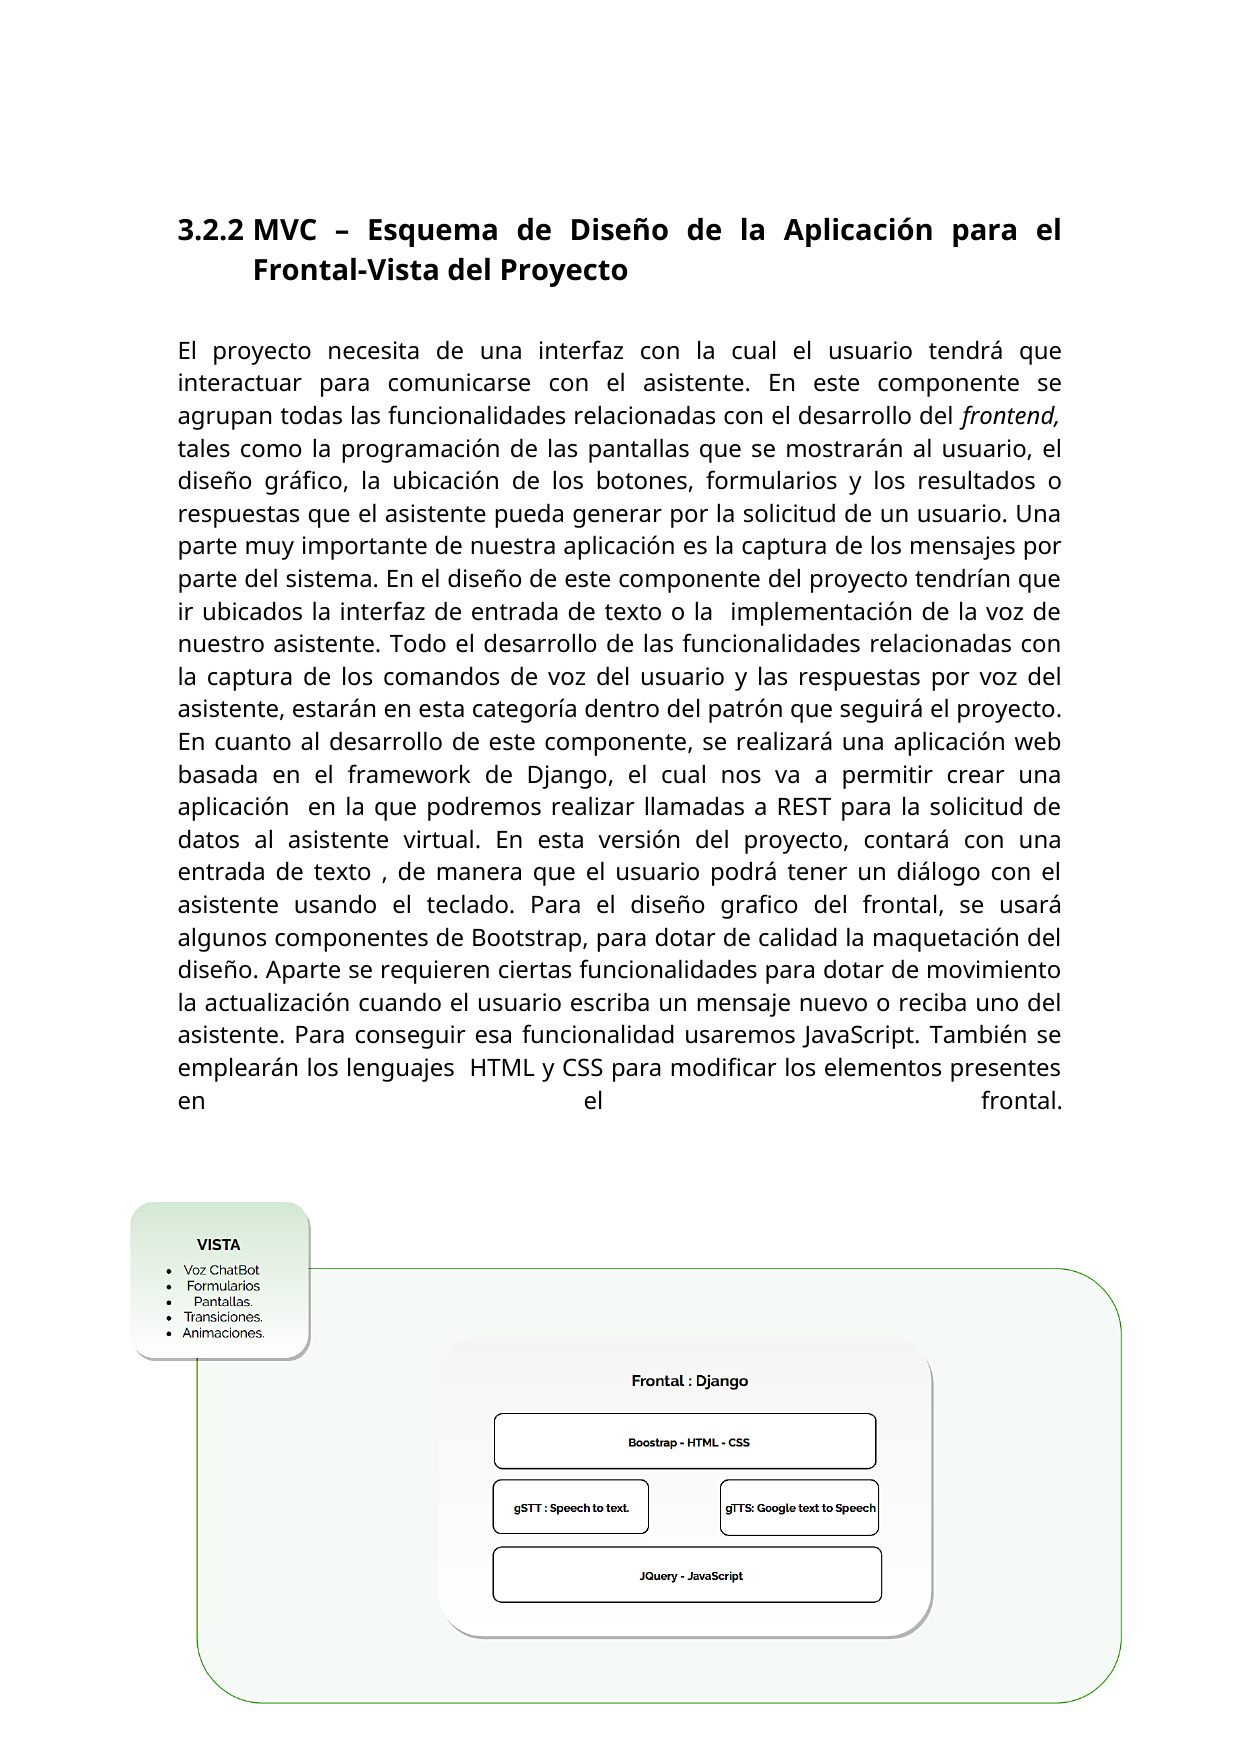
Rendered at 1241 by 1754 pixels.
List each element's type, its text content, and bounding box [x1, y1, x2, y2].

subtitle MVC – Esquema de Diseño de la Aplicación para el Frontal-Vista del Proyecto [177, 209, 1063, 288]
picture [123, 1195, 1131, 1713]
text El proyecto necesita de una interfaz con la cual el usuario tendrá que interactuar para comunicarse con el asistente. En este componente se agrupan todas las funcionalidades relacionadas con el desarrollo del frontend, tales como la programación de las pantallas que se mostrarán al usuario, el diseño gráfico, la ubicación de los botones, formularios y los resultados o respuestas que el asistente pueda generar por la solicitud de un usuario. Una parte muy importante de nuestra aplicación es la captura de los mensajes por parte del sistema. En el diseño de este componente del proyecto tendrían que ir ubicados la interfaz de entrada de texto o la implementación de la voz de nuestro asistente. Todo el desarrollo de las funcionalidades relacionadas con la captura de los comandos de voz del usuario y las respuestas por voz del asistente, estarán en esta categoría dentro del patrón que seguirá el proyecto. En cuanto al desarrollo de este componente, se realizará una aplicación web basada en el framework de Django, el cual nos va a permitir crear una aplicación en la que podremos realizar llamadas a REST para la solicitud de datos al asistente virtual. En esta versión del proyecto, contará con una entrada de texto , de manera que el usuario podrá tener un diálogo con el asistente usando el teclado. Para el diseño grafico del frontal, se usará algunos componentes de Bootstrap, para dotar de calidad la maquetación del diseño. Aparte se requieren ciertas funcionalidades para dotar de movimiento la actualización cuando el usuario escriba un mensaje nuevo o reciba uno del asistente. Para conseguir esa funcionalidad usaremos JavaScript. También se emplearán los lenguajes HTML y CSS para modificar los elementos presentes en el frontal. [177, 333, 1063, 1149]
